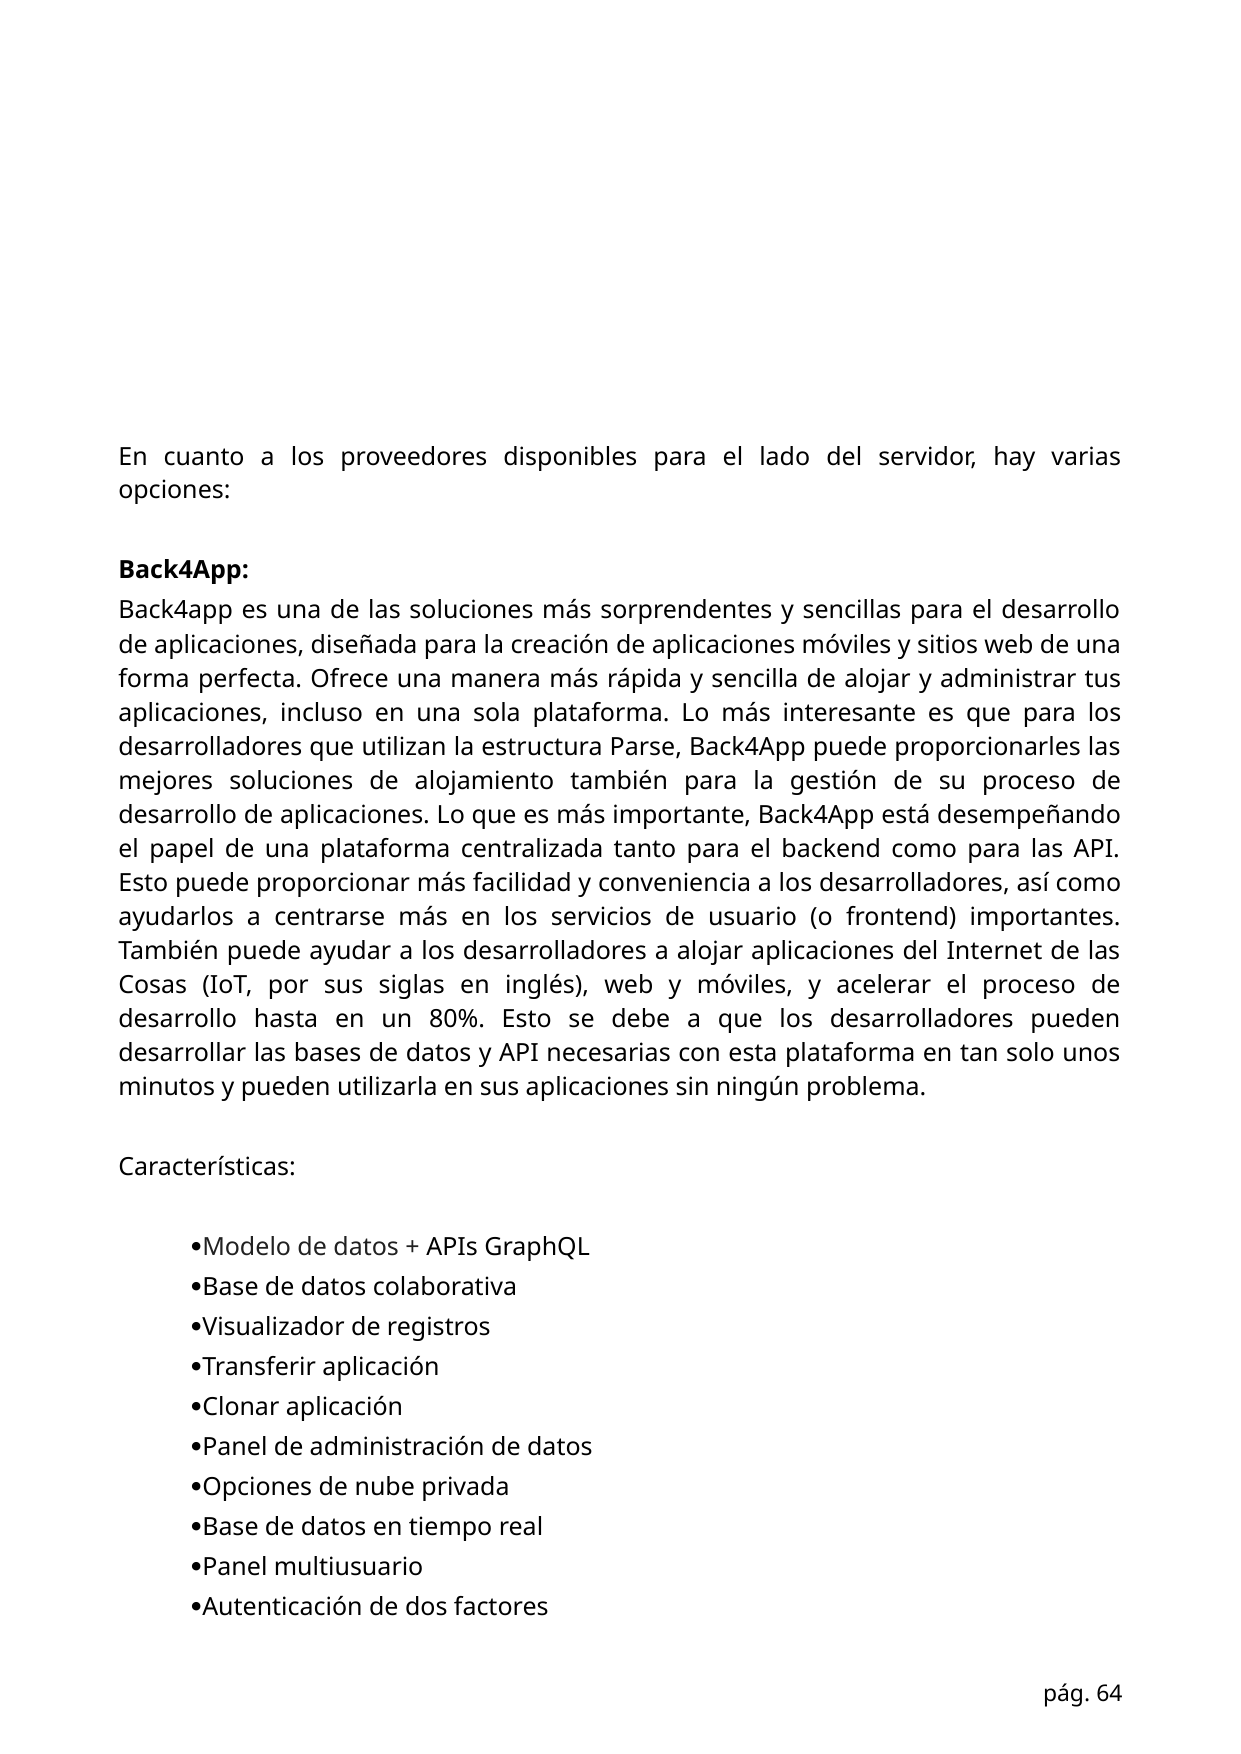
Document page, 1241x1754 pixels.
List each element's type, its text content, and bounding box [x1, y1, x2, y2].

list Opciones de nube privada [192, 1469, 1122, 1503]
list Base de datos en tiempo real [192, 1509, 1122, 1543]
list Visualizador de registros [192, 1309, 1122, 1343]
list Autenticación de dos factores [192, 1589, 1122, 1623]
text Características: [118, 1149, 1122, 1183]
text Back4app es una de las soluciones más sorprendentes y sencillas para el desarrollo de aplicaciones, diseñada para la creación de aplicaciones móviles y sitios web de una forma perfecta. Ofrece una manera más rápida y sencilla de alojar y administrar tus aplicaciones, incluso en una sola plataforma. Lo más interesante es que para los desarrolladores que utilizan la estructura Parse, Back4App puede proporcionarles las mejores soluciones de alojamiento también para la gestión de su proceso de desarrollo de aplicaciones. Lo que es más importante, Back4App está desempeñando el papel de una plataforma centralizada tanto para el backend como para las API. Esto puede proporcionar más facilidad y conveniencia a los desarrolladores, así como ayudarlos a centrarse más en los servicios de usuario (o frontend) importantes. También puede ayudar a los desarrolladores a alojar aplicaciones del Internet de las Cosas (IoT, por sus siglas en inglés), web y móviles, y acelerar el proceso de desarrollo hasta en un 80%. Esto se debe a que los desarrolladores pueden desarrollar las bases de datos y API necesarias con esta plataforma en tan solo unos minutos y pueden utilizarla en sus aplicaciones sin ningún problema. [118, 592, 1122, 1103]
list Transferir aplicación [192, 1349, 1122, 1383]
list Panel de administración de datos [192, 1429, 1122, 1463]
list Modelo de datos + APIs GraphQL [192, 1229, 1122, 1263]
list Base de datos colaborativa [192, 1269, 1122, 1303]
list Clonar aplicación [192, 1389, 1122, 1423]
list Panel multiusuario [192, 1549, 1122, 1583]
text En cuanto a los proveedores disponibles para el lado del servidor, hay varias opciones: [118, 438, 1122, 506]
text Back4App: [118, 552, 1122, 586]
